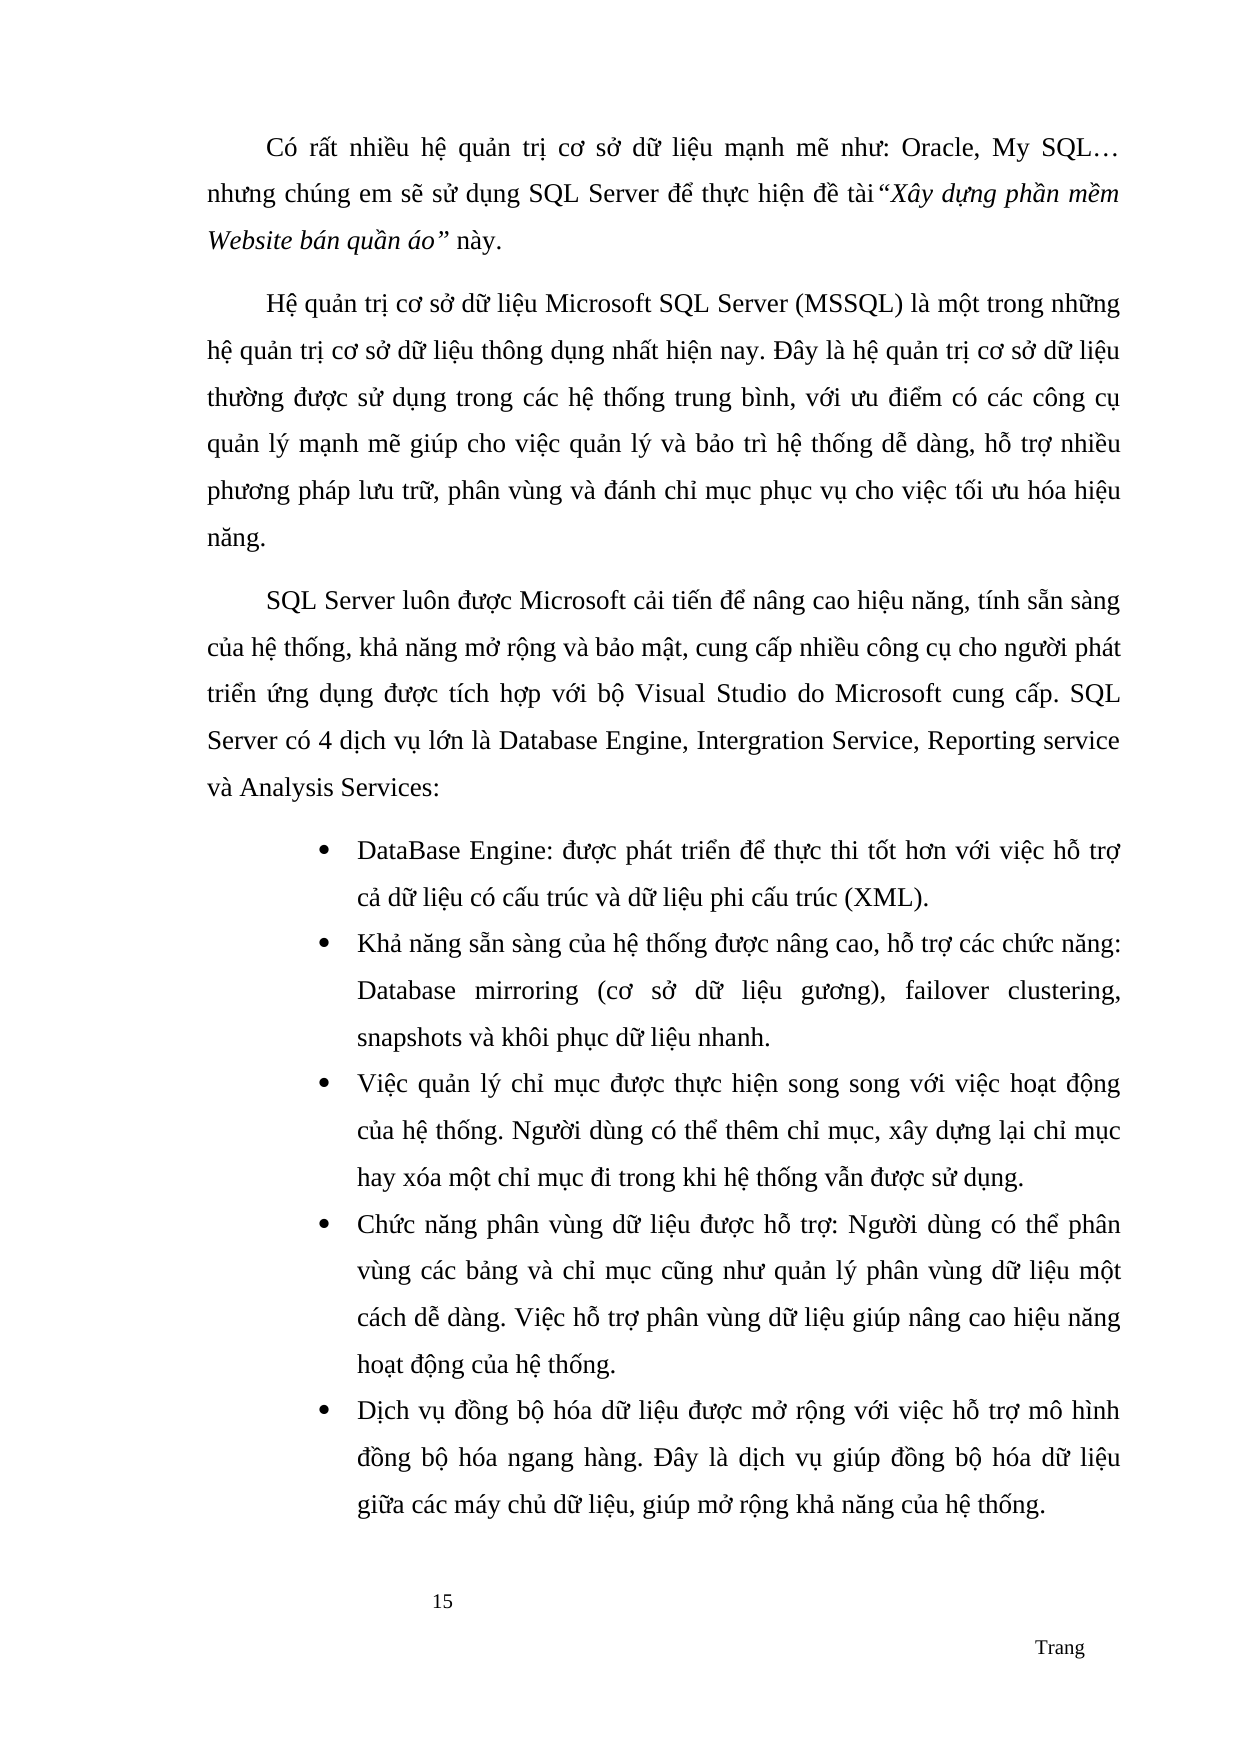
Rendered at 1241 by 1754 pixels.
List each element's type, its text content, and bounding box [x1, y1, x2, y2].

list Việc quản lý chỉ mục được thực hiện song song với việc hoạt động của hệ thống. Người dùng có thể thêm chỉ mục, xây dựng lại chỉ mục hay xóa một chỉ mục đi trong khi hệ thống vẫn được sử dụng. [319, 1068, 1122, 1192]
text SQL Server luôn được Microsoft cải tiến để nâng cao hiệu năng, tính sẵn sàng của hệ thống, khả năng mở rộng và bảo mật, cung cấp nhiều công cụ cho người phát triển ứng dụng được tích hợp với bộ Visual Studio do Microsoft cung cấp. SQL Server có 4 dịch vụ lớn là Database Engine, Intergration Service, Reporting service và Analysis Services: [207, 584, 1122, 802]
list Khả năng sẵn sàng của hệ thống được nâng cao, hỗ trợ các chức năng: Database mirroring (cơ sở dữ liệu gương), failover clustering, snapshots và khôi phục dữ liệu nhanh. [319, 927, 1122, 1052]
text Có rất nhiều hệ quản trị cơ sở dữ liệu mạnh mẽ như: Oracle, My SQL… nhưng chúng em sẽ sử dụng SQL Server để thực hiện đề tài“Xây dựng phần mềm Website bán quần áo” này. [207, 131, 1122, 255]
list Dịch vụ đồng bộ hóa dữ liệu được mở rộng với việc hỗ trợ mô hình đồng bộ hóa ngang hàng. Đây là dịch vụ giúp đồng bộ hóa dữ liệu giữa các máy chủ dữ liệu, giúp mở rộng khả năng của hệ thống. [319, 1394, 1122, 1519]
text Hệ quản trị cơ sở dữ liệu Microsoft SQL Server (MSSQL) là một trong những hệ quản trị cơ sở dữ liệu thông dụng nhất hiện nay. Đây là hệ quản trị cơ sở dữ liệu thường được sử dụng trong các hệ thống trung bình, với ưu điểm có các công cụ quản lý mạnh mẽ giúp cho việc quản lý và bảo trì hệ thống dễ dàng, hỗ trợ nhiều phương pháp lưu trữ, phân vùng và đánh chỉ mục phục vụ cho việc tối ưu hóa hiệu năng. [207, 287, 1122, 552]
list Chức năng phân vùng dữ liệu được hỗ trợ: Người dùng có thể phân vùng các bảng và chỉ mục cũng như quản lý phân vùng dữ liệu một cách dễ dàng. Việc hỗ trợ phân vùng dữ liệu giúp nâng cao hiệu năng hoạt động của hệ thống. [319, 1208, 1122, 1379]
list DataBase Engine: được phát triển để thực thi tốt hơn với việc hỗ trợ cả dữ liệu có cấu trúc và dữ liệu phi cấu trúc (XML). [319, 834, 1122, 912]
